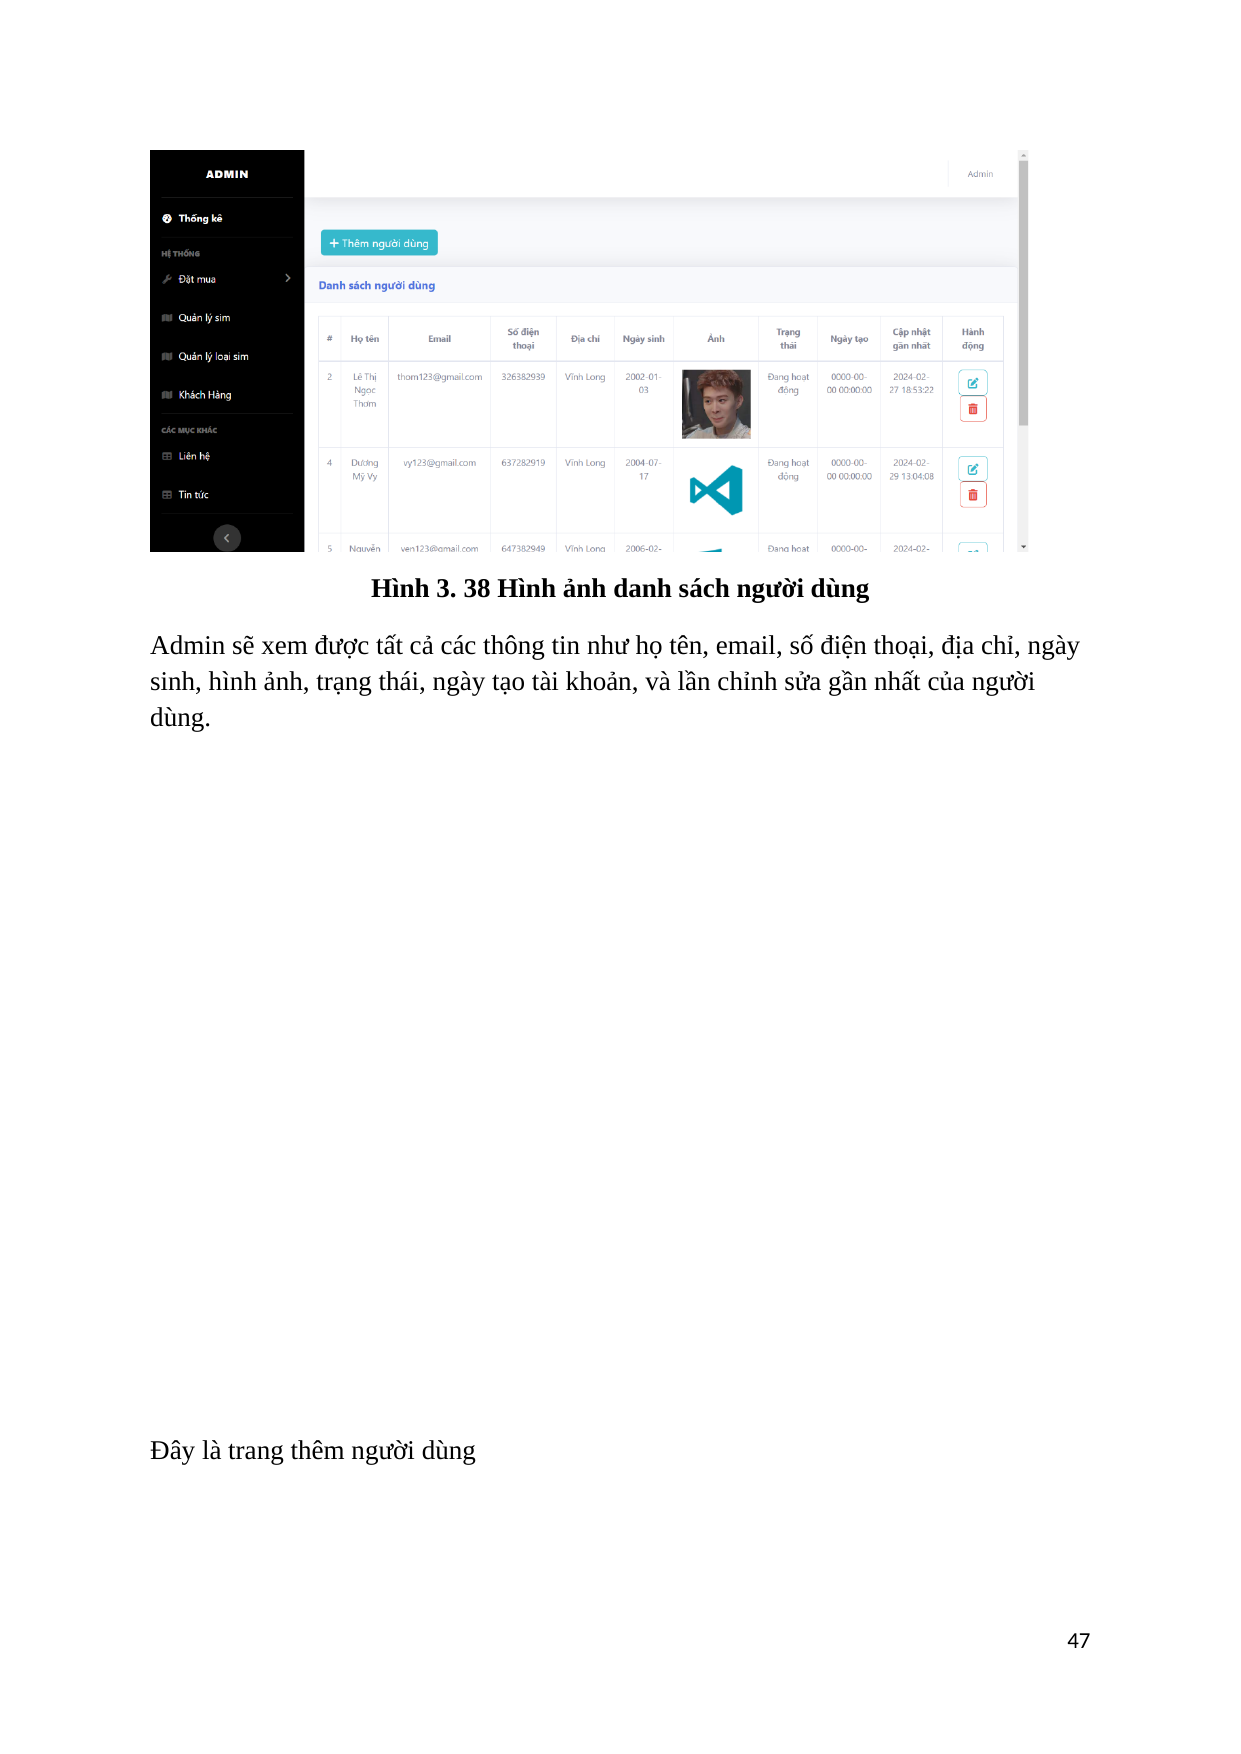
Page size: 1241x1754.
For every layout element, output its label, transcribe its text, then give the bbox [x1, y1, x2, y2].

picture [150, 150, 1029, 552]
text Đây là trang thêm người dùng [150, 1434, 1090, 1466]
text Admin sẽ xem được tất cả các thông tin như họ tên, email, số điện thoại, địa chỉ, ngày sinh, hình ảnh, trạng thái, ngày tạo tài khoản, và lần chỉnh sửa gần nhất của người dùng. [150, 629, 1090, 732]
